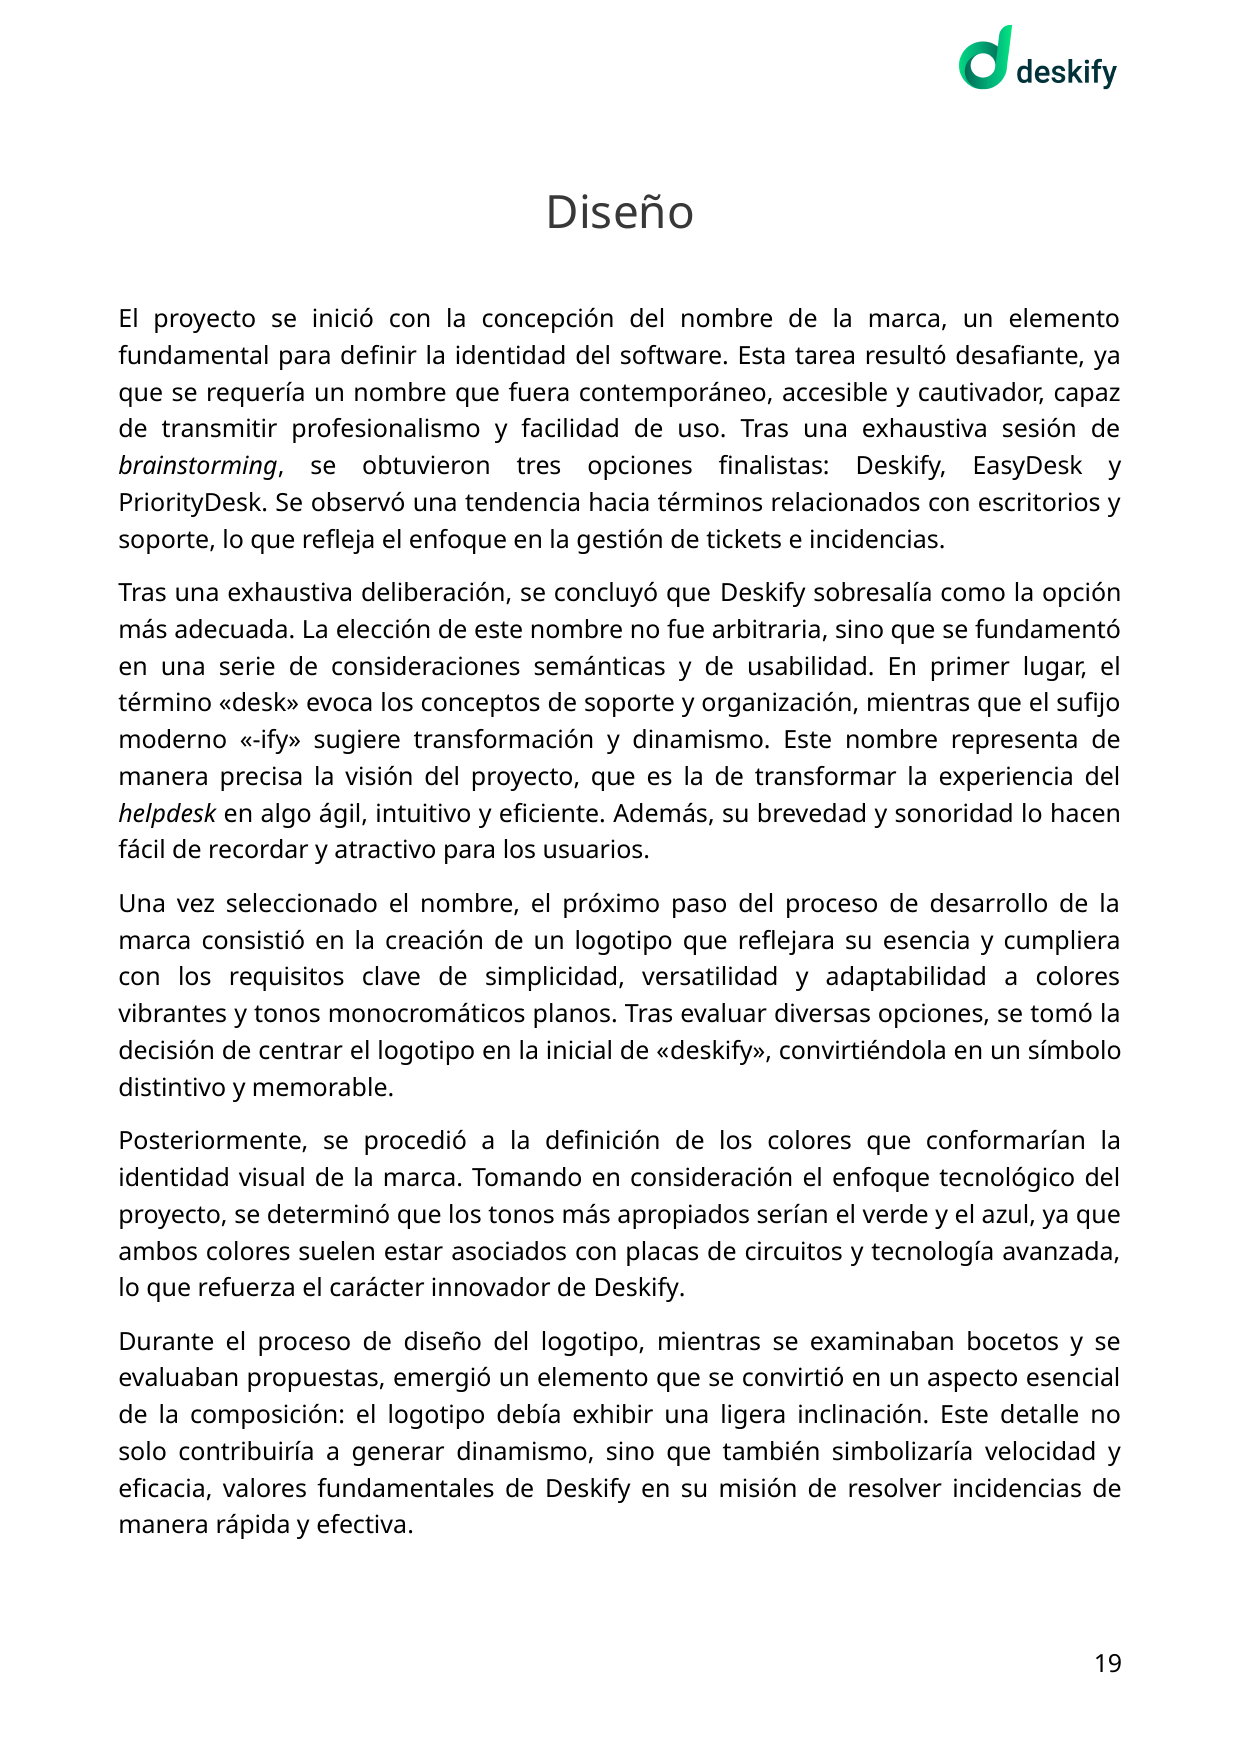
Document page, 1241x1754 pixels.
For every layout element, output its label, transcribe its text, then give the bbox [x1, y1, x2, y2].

picture [953, 22, 1127, 92]
text Tras una exhaustiva deliberación, se concluyó que Deskify sobresalía como la opción más adecuada. La elección de este nombre no fue arbitraria, sino que se fundamentó en una serie de consideraciones semánticas y de usabilidad. En primer lugar, el término «desk» evoca los conceptos de soporte y organización, mientras que el sufijo moderno «-ify» sugiere transformación y dinamismo. Este nombre representa de manera precisa la visión del proyecto, que es la de transformar la experiencia del helpdesk en algo ágil, intuitivo y eficiente. Además, su brevedad y sonoridad lo hacen fácil de recordar y atractivo para los usuarios. [118, 575, 1122, 866]
text El proyecto se inició con la concepción del nombre de la marca, un elemento fundamental para definir la identidad del software. Esta tarea resultó desafiante, ya que se requería un nombre que fuera contemporáneo, accesible y cautivador, capaz de transmitir profesionalismo y facilidad de uso. Tras una exhaustiva sesión de brainstorming, se obtuvieron tres opciones finalistas: Deskify, EasyDesk y PriorityDesk. Se observó una tendencia hacia términos relacionados con escritorios y soporte, lo que refleja el enfoque en la gestión de tickets e incidencias. [118, 301, 1122, 555]
text Una vez seleccionado el nombre, el próximo paso del proceso de desarrollo de la marca consistió en la creación de un logotipo que reflejara su esencia y cumpliera con los requisitos clave de simplicidad, versatilidad y adaptabilidad a colores vibrantes y tonos monocromáticos planos. Tras evaluar diversas opciones, se tomó la decisión de centrar el logotipo en la inicial de «deskify», convirtiéndola en un símbolo distintivo y memorable. [118, 886, 1122, 1103]
subtitle Diseño [118, 180, 1122, 242]
text Durante el proceso de diseño del logotipo, mientras se examinaban bocetos y se evaluaban propuestas, emergió un elemento que se convirtió en un aspecto esencial de la composición: el logotipo debía exhibir una ligera inclinación. Este detalle no solo contribuiría a generar dinamismo, sino que también simbolizaría velocidad y eficacia, valores fundamentales de Deskify en su misión de resolver incidencias de manera rápida y efectiva. [118, 1323, 1122, 1541]
text Posteriormente, se procedió a la definición de los colores que conformarían la identidad visual de la marca. Tomando en consideración el enfoque tecnológico del proyecto, se determinó que los tonos más apropiados serían el verde y el azul, ya que ambos colores suelen estar asociados con placas de circuitos y tecnología avanzada, lo que refuerza el carácter innovador de Deskify. [118, 1123, 1122, 1304]
